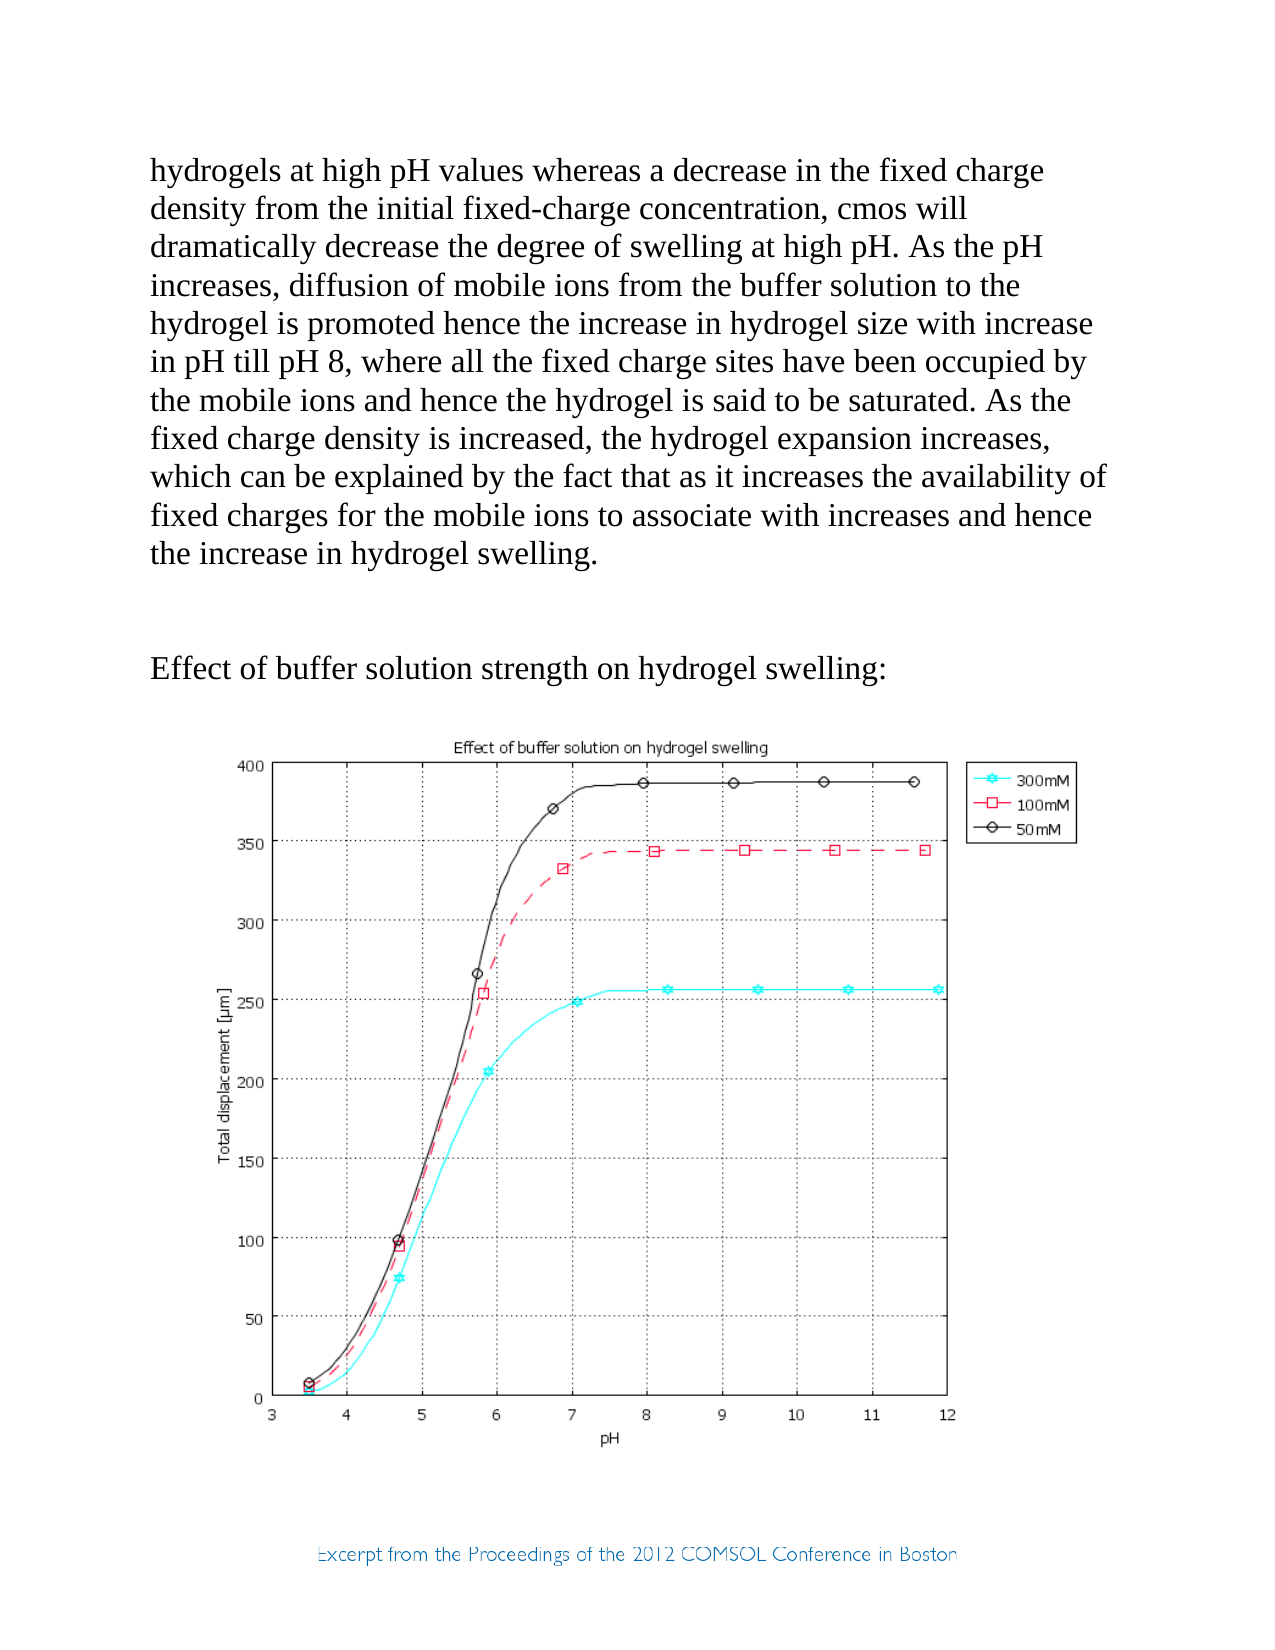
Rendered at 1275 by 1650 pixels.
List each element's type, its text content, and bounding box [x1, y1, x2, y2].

picture [150, 725, 1125, 1457]
picture [318, 1547, 957, 1566]
text Effect of buffer solution strength on hydrogel swelling: [150, 648, 1125, 687]
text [150, 150, 1125, 572]
